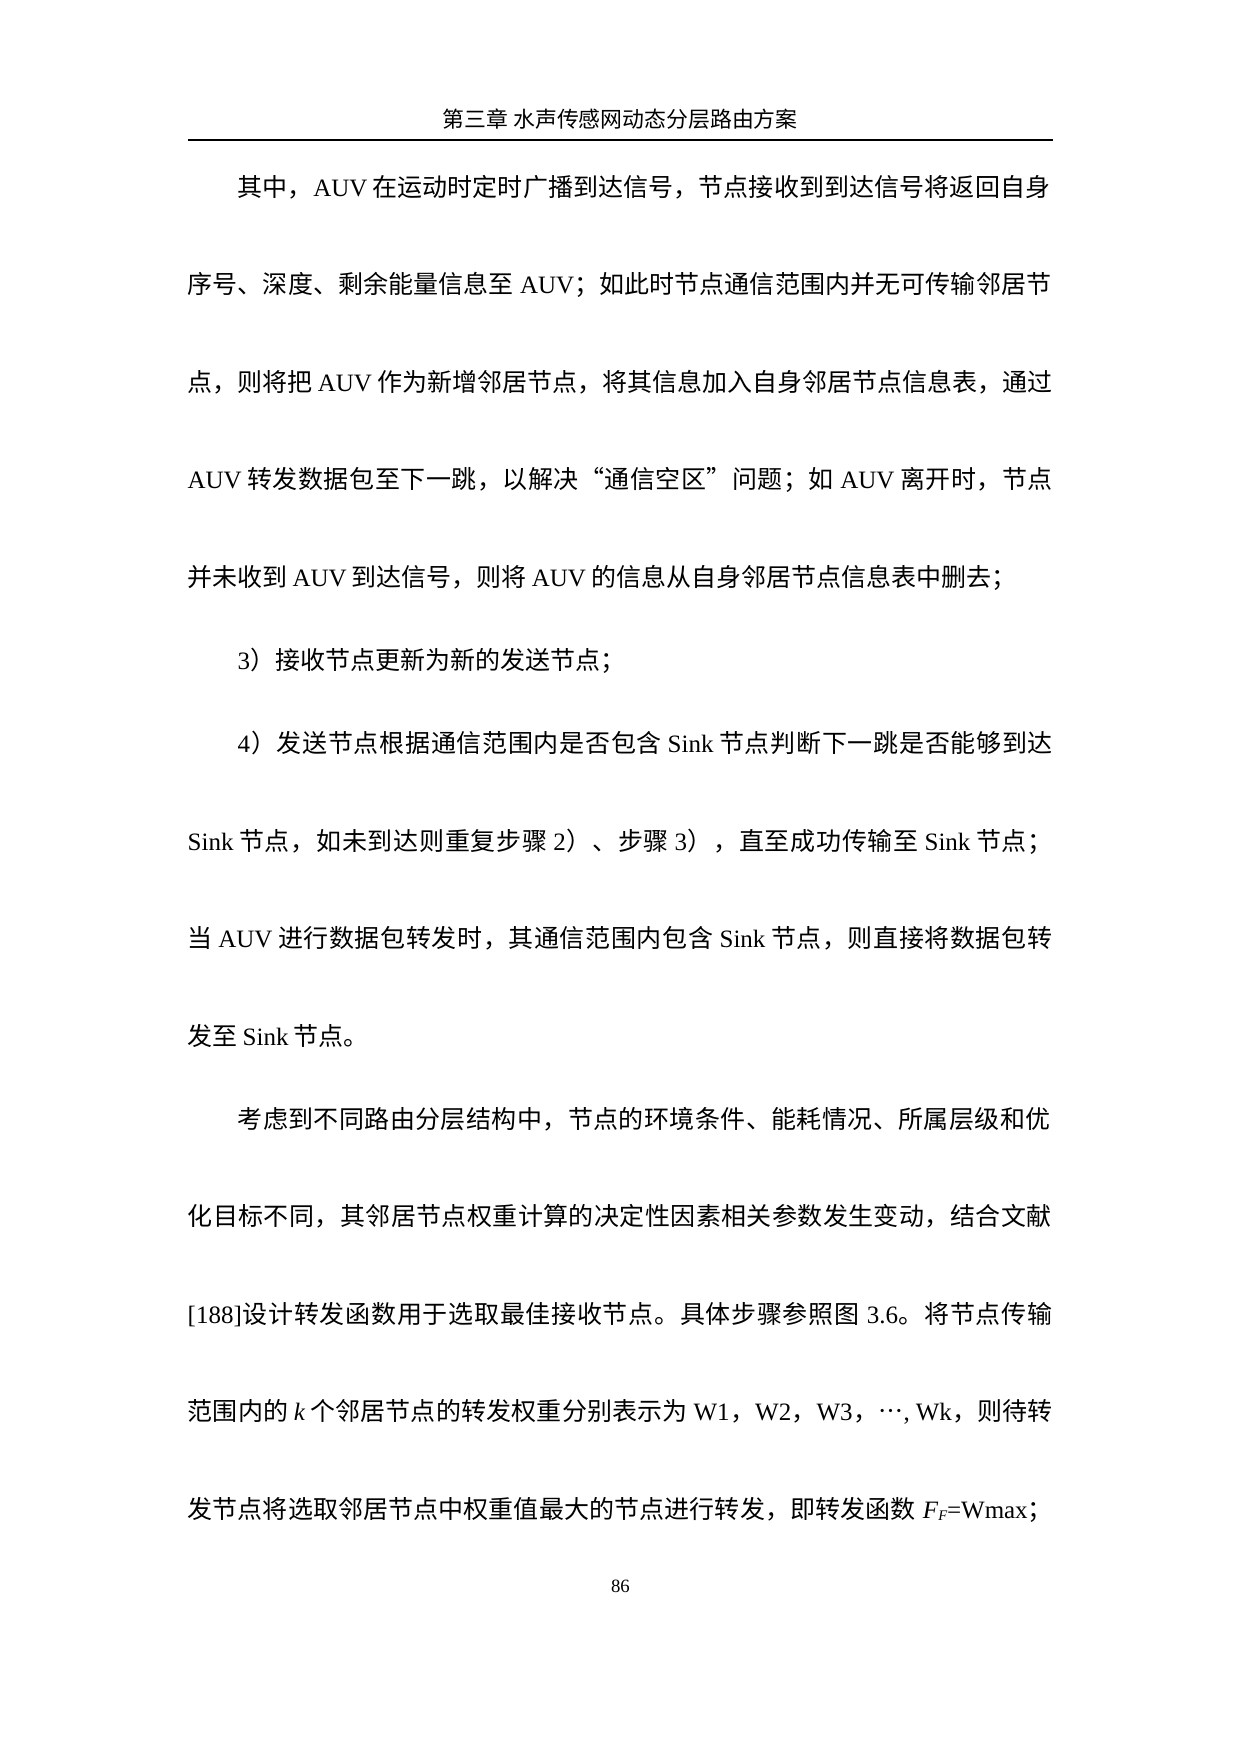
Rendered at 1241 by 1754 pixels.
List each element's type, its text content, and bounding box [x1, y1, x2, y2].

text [187, 1085, 1053, 1540]
text 3）接收节点更新为新的发送节点； [187, 626, 1053, 691]
text 4）发送节点根据通信范围内是否包含Sink节点判断下一跳是否能够到达Sink节点，如未到达则重复步骤2）、步骤3），直至成功传输至Sink节点；当AUV进行数据包转发时，其通信范围内包含Sink节点，则直接将数据包转发至Sink节点。 [187, 709, 1053, 1067]
text 其中，AUV在运动时定时广播到达信号，节点接收到到达信号将返回自身序号、深度、剩余能量信息至AUV；如此时节点通信范围内并无可传输邻居节点，则将把AUV作为新增邻居节点，将其信息加入自身邻居节点信息表，通过AUV转发数据包至下一跳，以解决“通信空区”问题；如AUV离开时，节点并未收到AUV到达信号，则将AUV的信息从自身邻居节点信息表中删去； [187, 153, 1053, 608]
